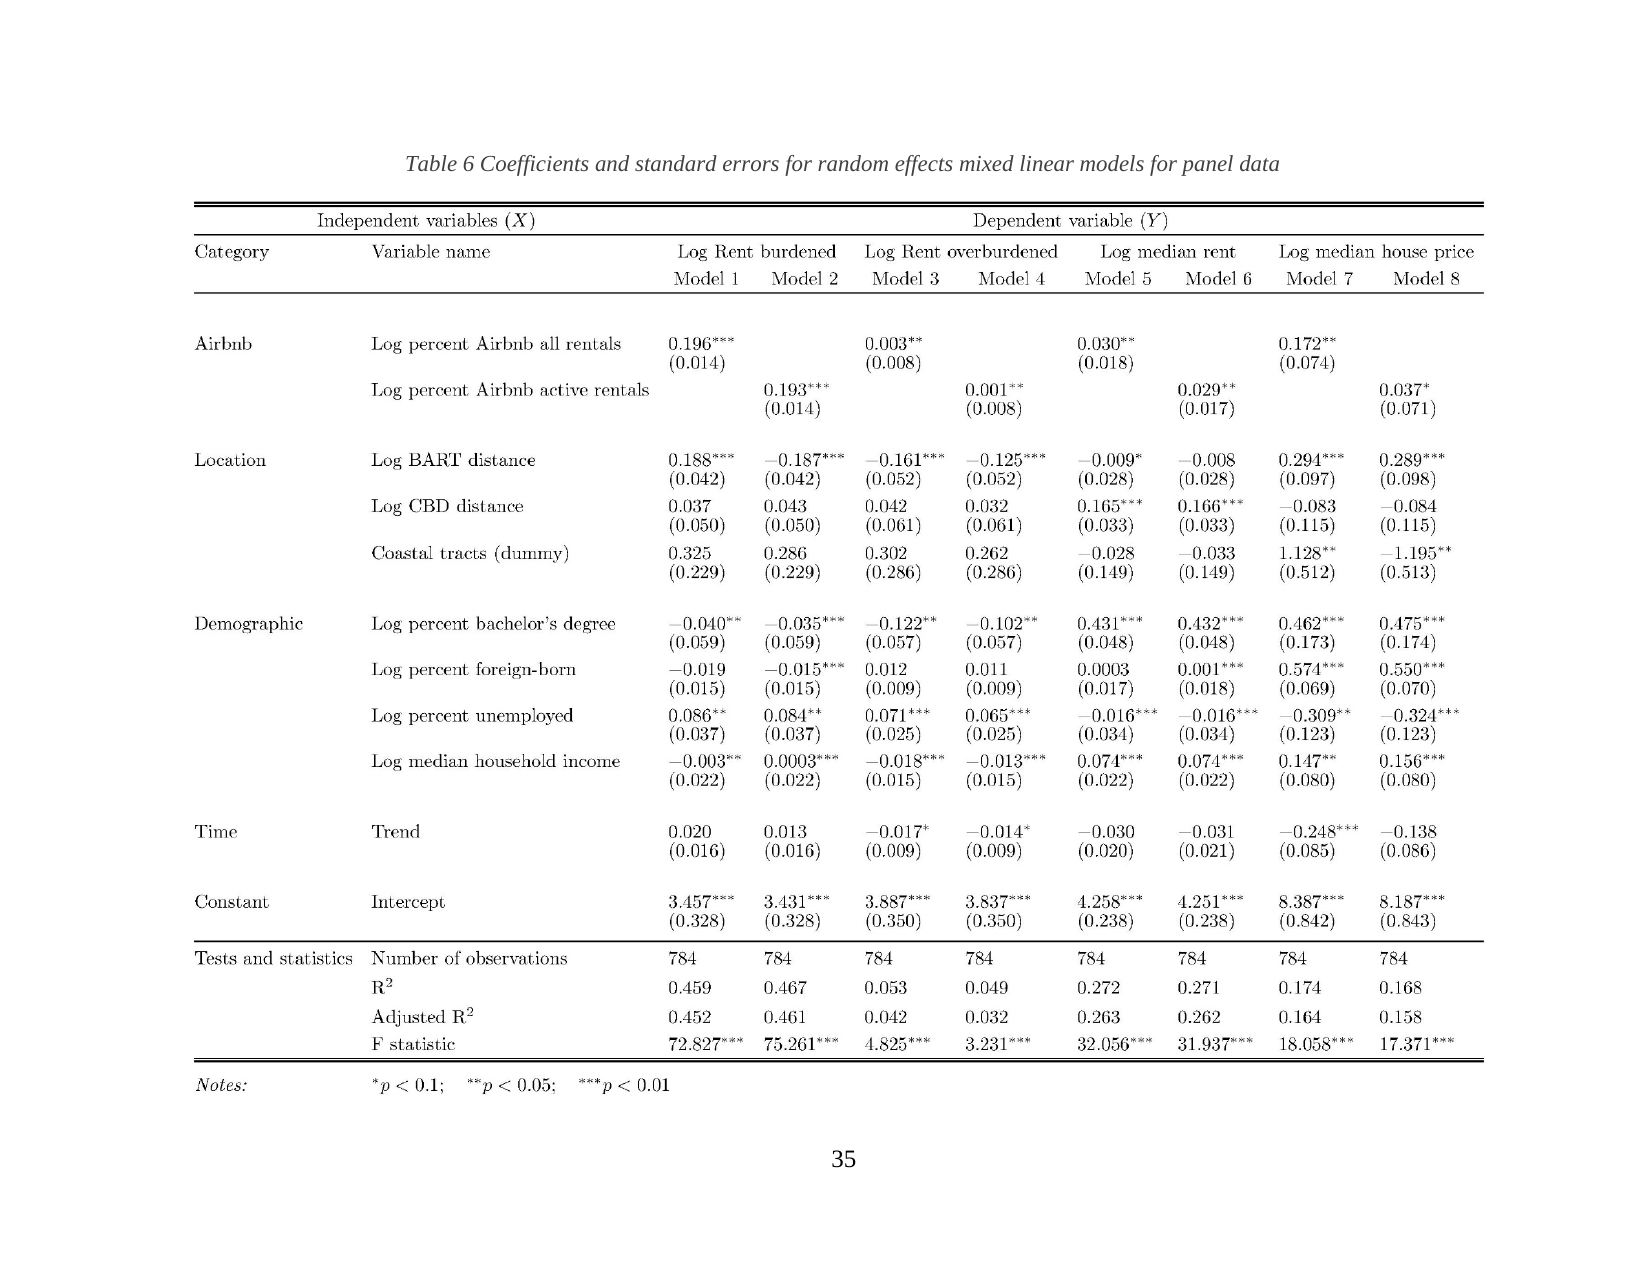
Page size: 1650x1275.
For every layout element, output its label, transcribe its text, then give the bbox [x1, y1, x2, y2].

picture [187, 197, 1491, 1098]
text Table 6 Coefficients and standard errors for random effects mixed linear models for panel data [112, 150, 1500, 176]
